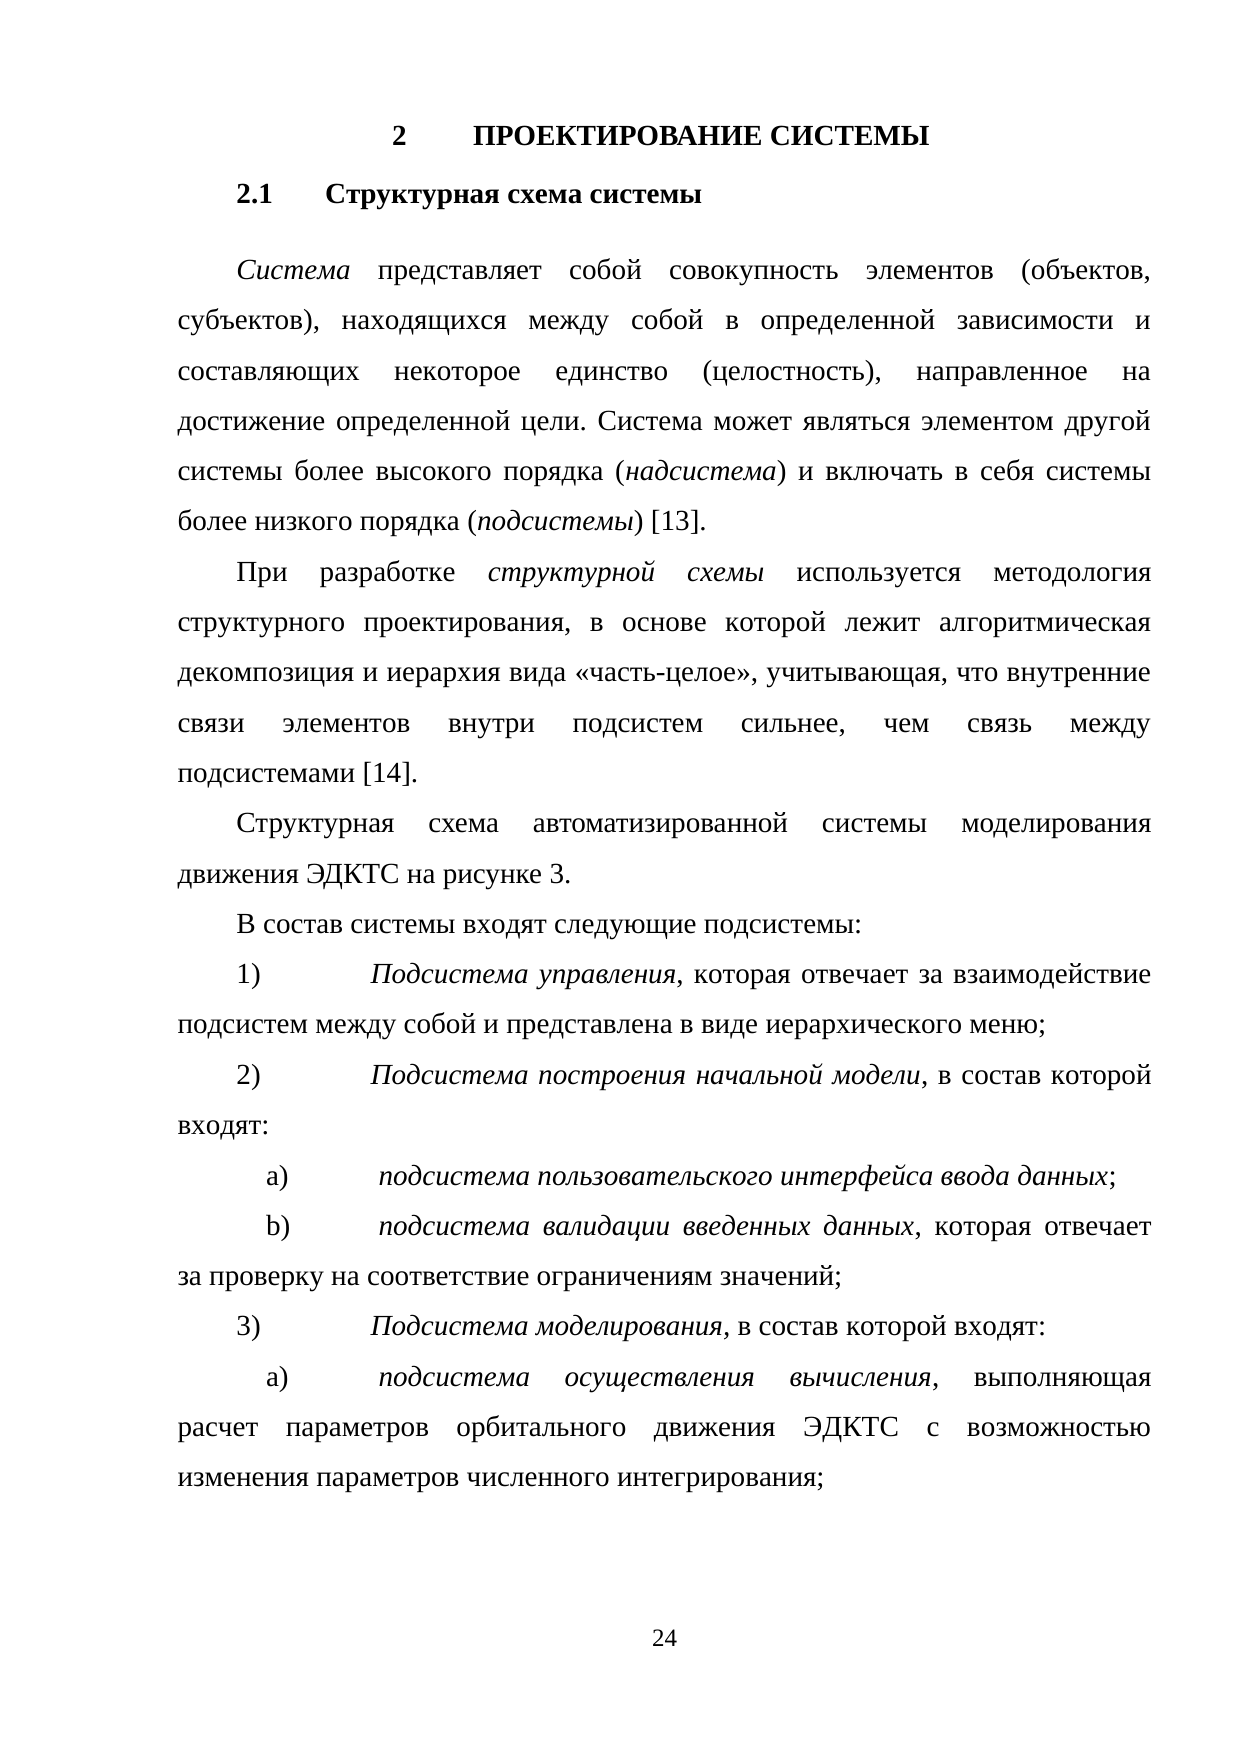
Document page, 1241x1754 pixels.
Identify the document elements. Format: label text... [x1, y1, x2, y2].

list Подсистема моделирования, в состав которой входят: [177, 1308, 1152, 1342]
list подсистема пользовательского интерфейса ввода данных; [177, 1158, 1152, 1191]
list подсистема валидации введенных данных, которая отвечает за проверку на соответствие ограничениям значений; [177, 1208, 1152, 1292]
list Подсистема построения начальной модели, в состав которой входят: [177, 1057, 1152, 1141]
list подсистема осуществления вычисления, выполняющая расчет параметров орбитального движения ЭДКТС с возможностью изменения параметров численного интегрирования; [177, 1359, 1152, 1493]
text Система представляет собой совокупность элементов (объектов, субъектов), находящихся между собой в определенной зависимости и составляющих некоторое единство (целостность), направленное на достижение определенной цели. Система может являться элементом другой системы более высокого порядка (надсистема) и включать в себя системы более низкого порядка (подсистемы) [13]. [177, 252, 1152, 537]
text При разработке структурной схемы используется методология структурного проектирования, в основе которой лежит алгоритмическая декомпозиция и иерархия вида «часть-целое», учитывающая, что внутренние связи элементов внутри подсистем сильнее, чем связь между подсистемами [14]. [177, 554, 1152, 789]
subtitle ПРОЕКТИРОВАНИЕ СИСТЕМЫ [177, 118, 1152, 152]
text Структурная схема системы [236, 177, 1152, 210]
list Структурная схема автоматизированной системы моделирования движения ЭДКТС на рисунке 3. [177, 805, 1152, 889]
list Подсистема управления, которая отвечает за взаимодействие подсистем между собой и представлена в виде иерархического меню; [177, 956, 1152, 1040]
text В состав системы входят следующие подсистемы: [177, 906, 1152, 939]
